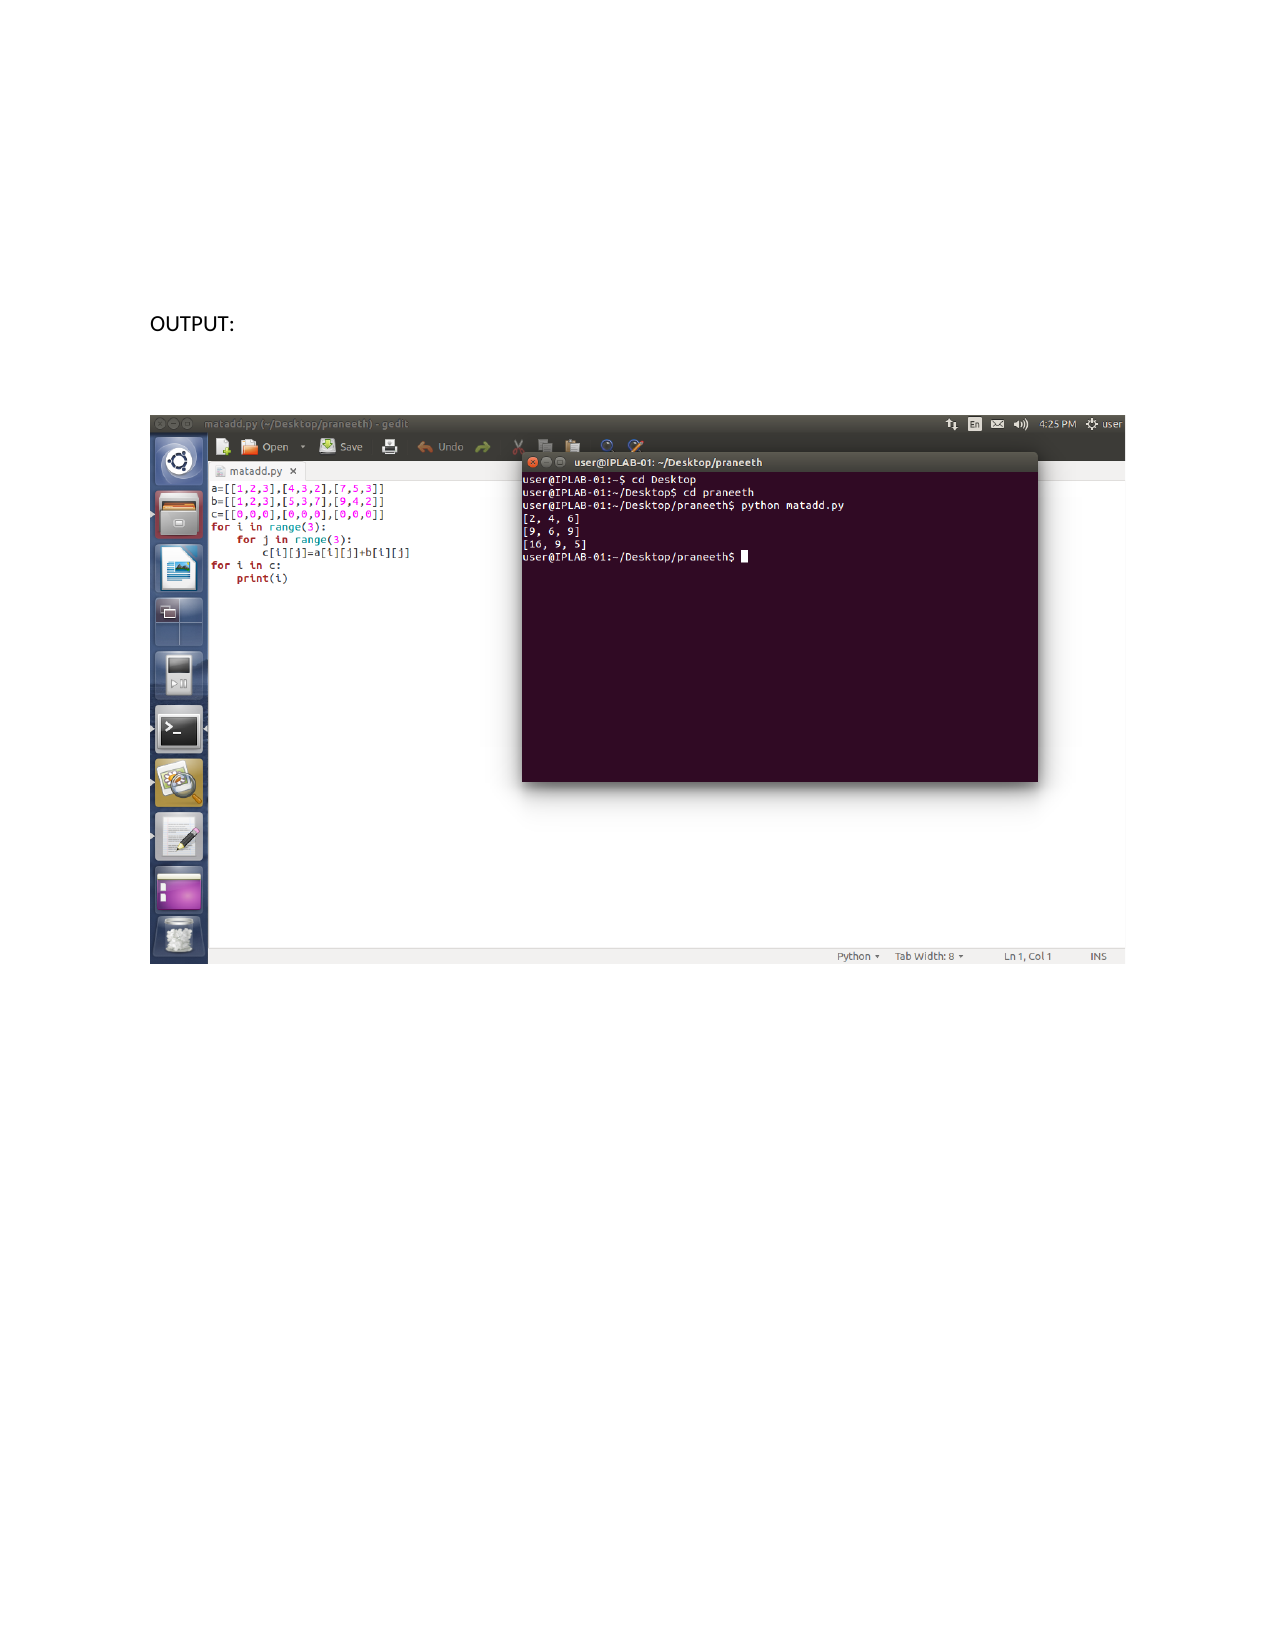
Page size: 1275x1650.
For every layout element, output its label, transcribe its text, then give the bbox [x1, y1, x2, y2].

text OUTPUT: [150, 309, 1125, 337]
picture [150, 415, 1125, 964]
